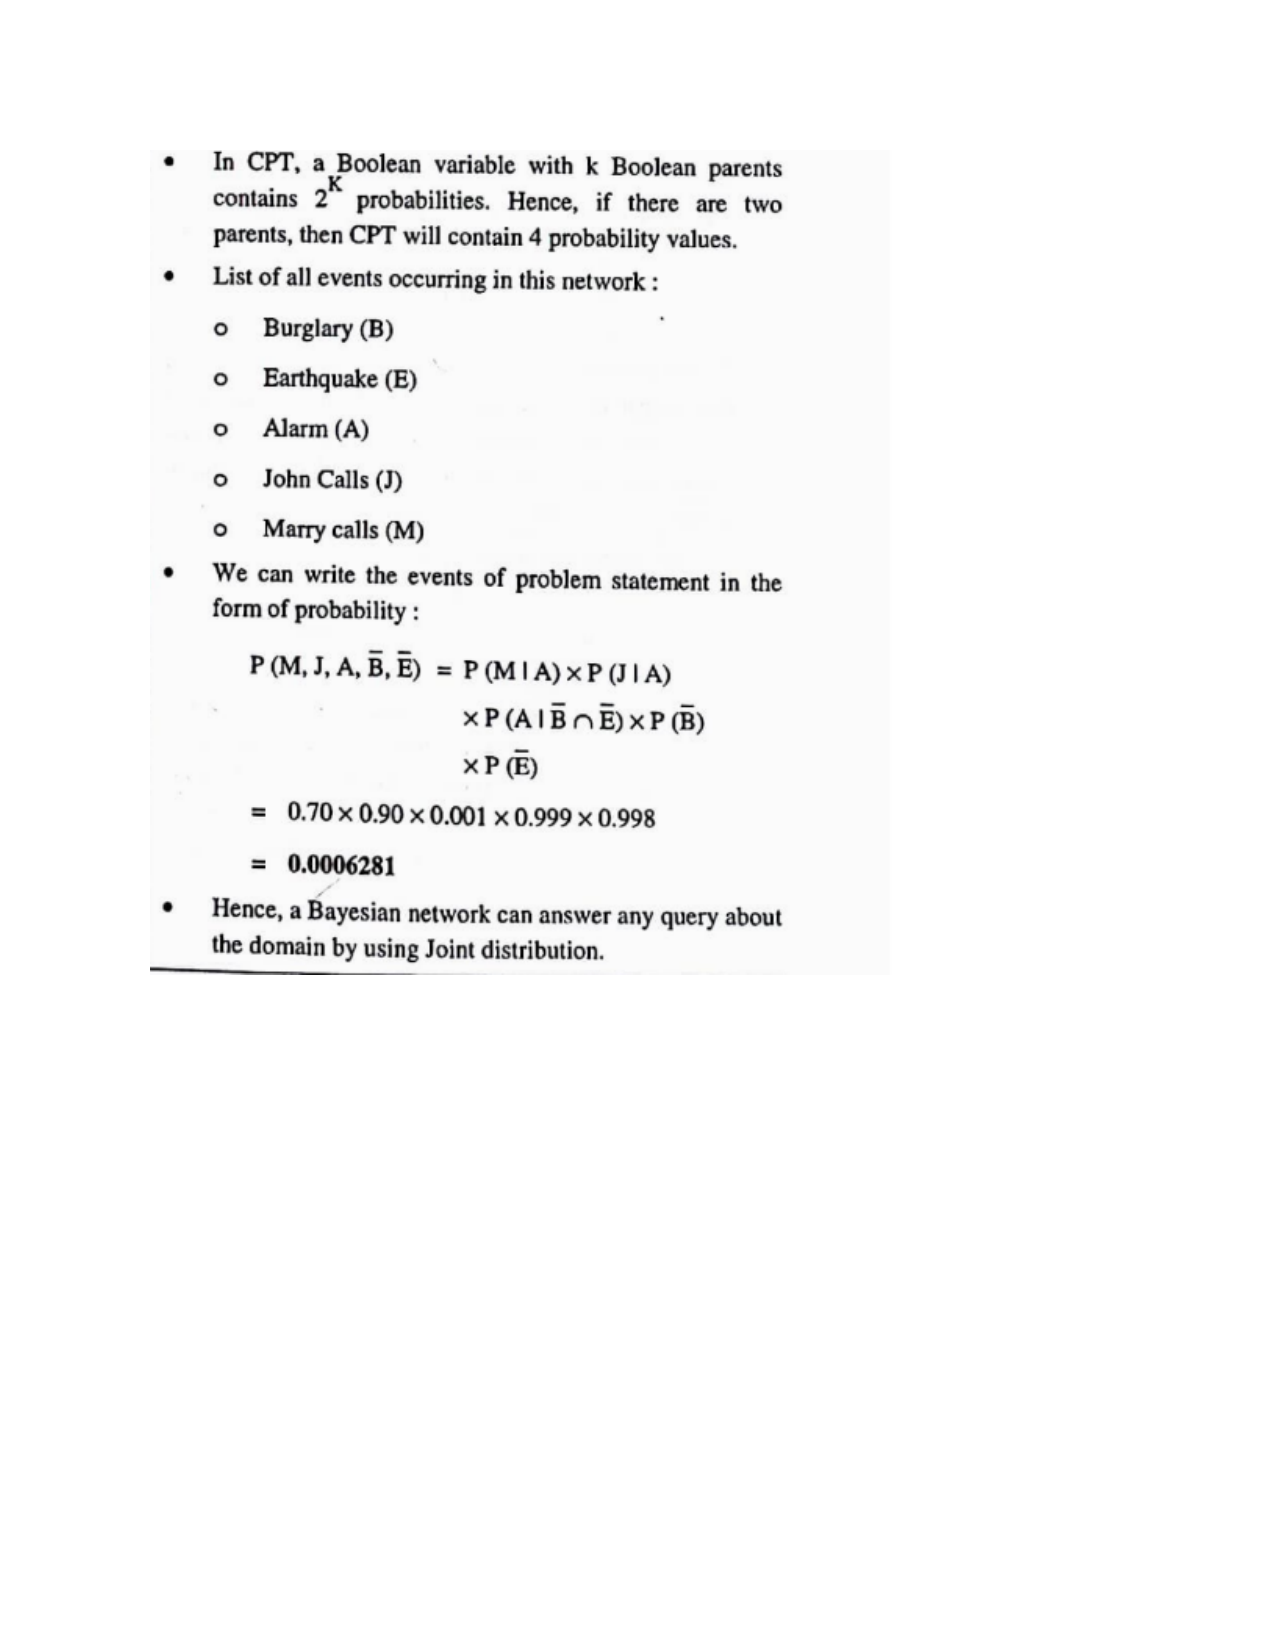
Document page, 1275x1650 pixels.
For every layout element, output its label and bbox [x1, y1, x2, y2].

picture [150, 150, 949, 975]
